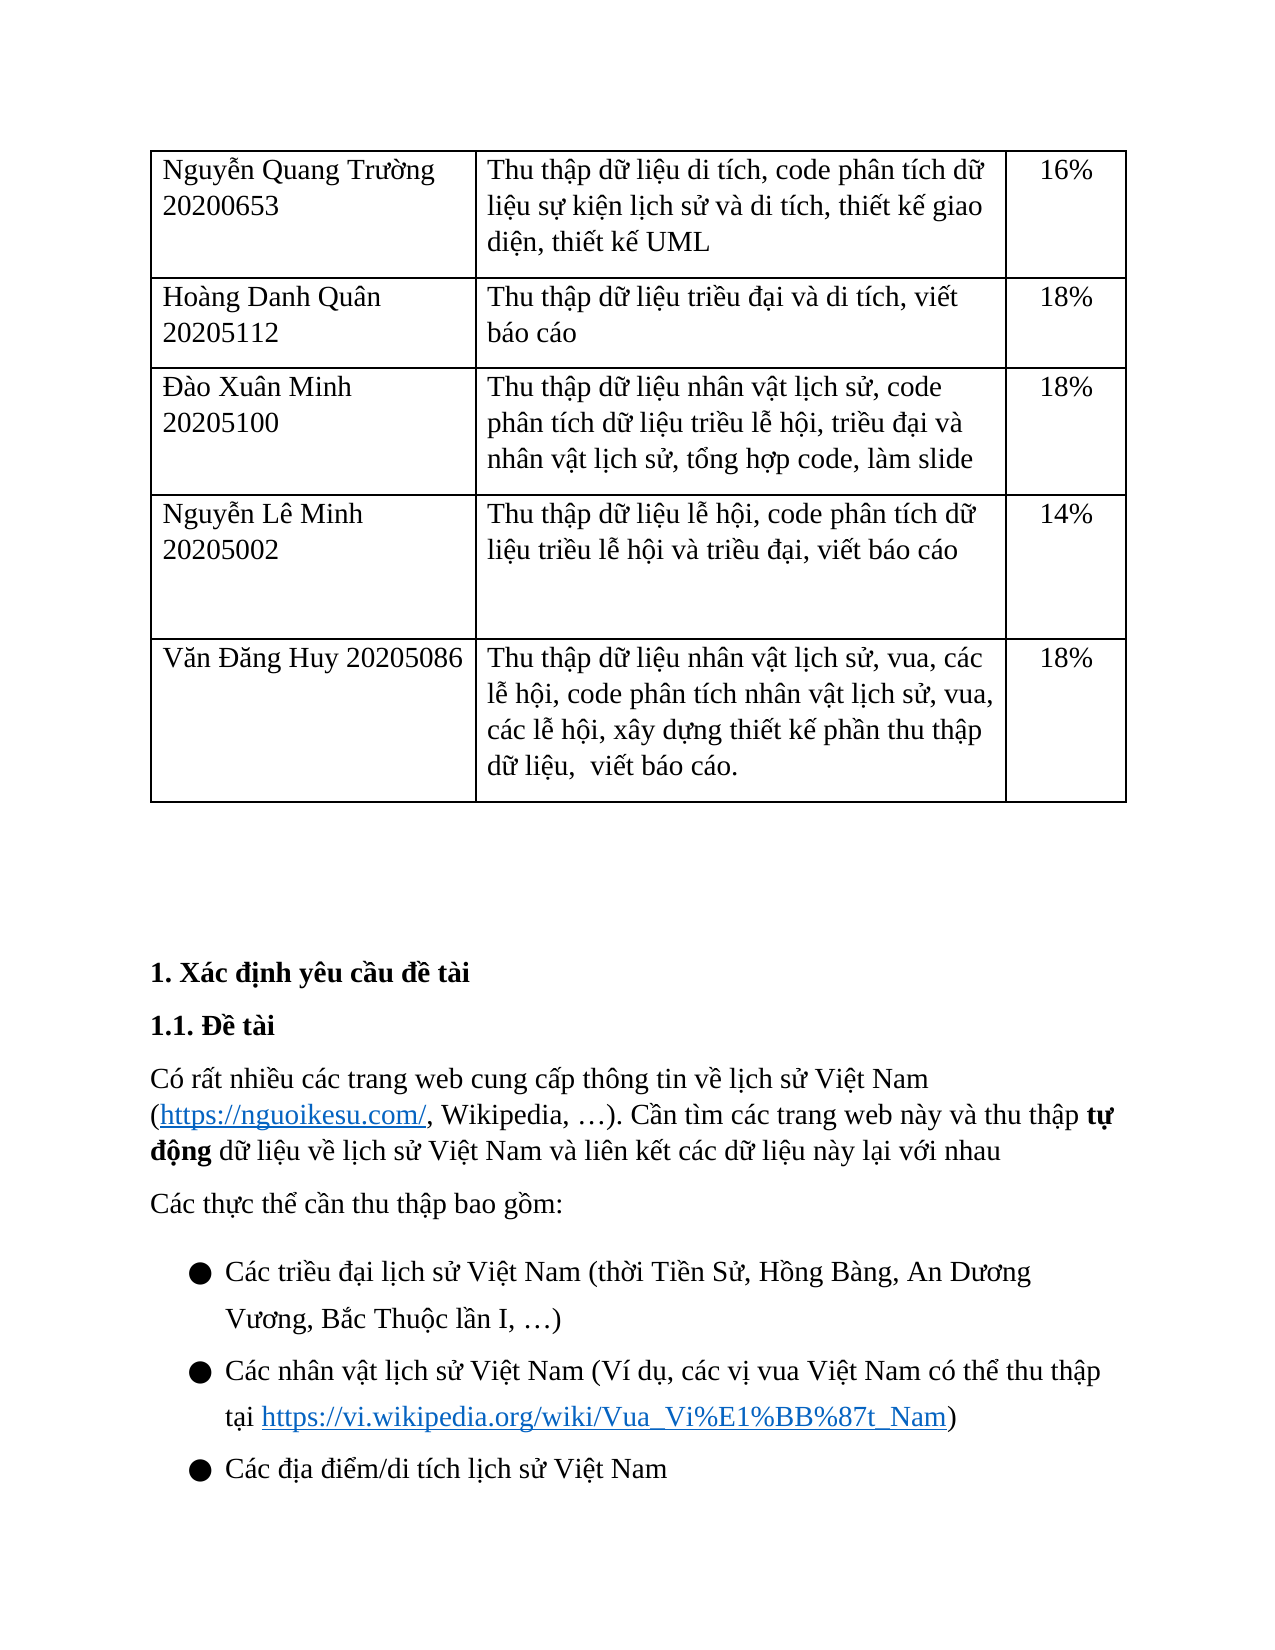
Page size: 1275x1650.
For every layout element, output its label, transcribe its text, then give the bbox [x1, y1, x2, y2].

list Các địa điểm/di tích lịch sử Việt Nam [187, 1436, 1125, 1496]
text 1. Xác định yêu cầu đề tài [150, 955, 1125, 989]
text Có rất nhiều các trang web cung cấp thông tin về lịch sử Việt Nam (https://nguoikesu.com/, Wikipedia, …). Cần tìm các trang web này và thu thập tự động dữ liệu về lịch sử Việt Nam và liên kết các dữ liệu này lại với nhau [150, 1061, 1125, 1167]
table_cell 18% [1007, 369, 1125, 494]
table_cell Thu thập dữ liệu triều đại và di tích, viết báo cáo [477, 279, 1005, 367]
table_cell Thu thập dữ liệu lễ hội, code phân tích dữ liệu triều lễ hội và triều đại, viết báo cáo [477, 496, 1005, 638]
text 1.1. Đề tài [150, 1008, 1125, 1041]
list Các nhân vật lịch sử Việt Nam (Ví dụ, các vị vua Việt Nam có thể thu thập tại https://vi.wikipedia.org/wiki/Vua_Vi%E1%BB%87t_Nam) [187, 1337, 1125, 1433]
table_cell Thu thập dữ liệu nhân vật lịch sử, code phân tích dữ liệu triều lễ hội, triều đại và nhân vật lịch sử, tổng hợp code, làm slide [477, 369, 1005, 494]
table_cell Hoàng Danh Quân 20205112 [152, 279, 475, 367]
table_cell 16% [1007, 152, 1125, 277]
table_cell 18% [1007, 279, 1125, 367]
list Các triều đại lịch sử Việt Nam (thời Tiền Sử, Hồng Bàng, An Dương Vương, Bắc Thuộc lần I, …) [187, 1239, 1125, 1334]
table_cell Nguyễn Lê Minh 20205002 [152, 496, 475, 638]
table_cell Văn Đăng Huy 20205086 [152, 640, 475, 801]
table_cell 14% [1007, 496, 1125, 638]
table_cell Thu thập dữ liệu di tích, code phân tích dữ liệu sự kiện lịch sử và di tích, thiết kế giao diện, thiết kế UML [477, 152, 1005, 277]
table_cell Thu thập dữ liệu nhân vật lịch sử, vua, các lễ hội, code phân tích nhân vật lịch sử, vua, các lễ hội, xây dựng thiết kế phần thu thập dữ liệu, viết báo cáo. [477, 640, 1005, 801]
table_cell Nguyễn Quang Trường 20200653 [152, 152, 475, 277]
table_cell 18% [1007, 640, 1125, 801]
text Các thực thể cần thu thập bao gồm: [150, 1186, 1125, 1219]
table_cell Đào Xuân Minh 20205100 [152, 369, 475, 494]
